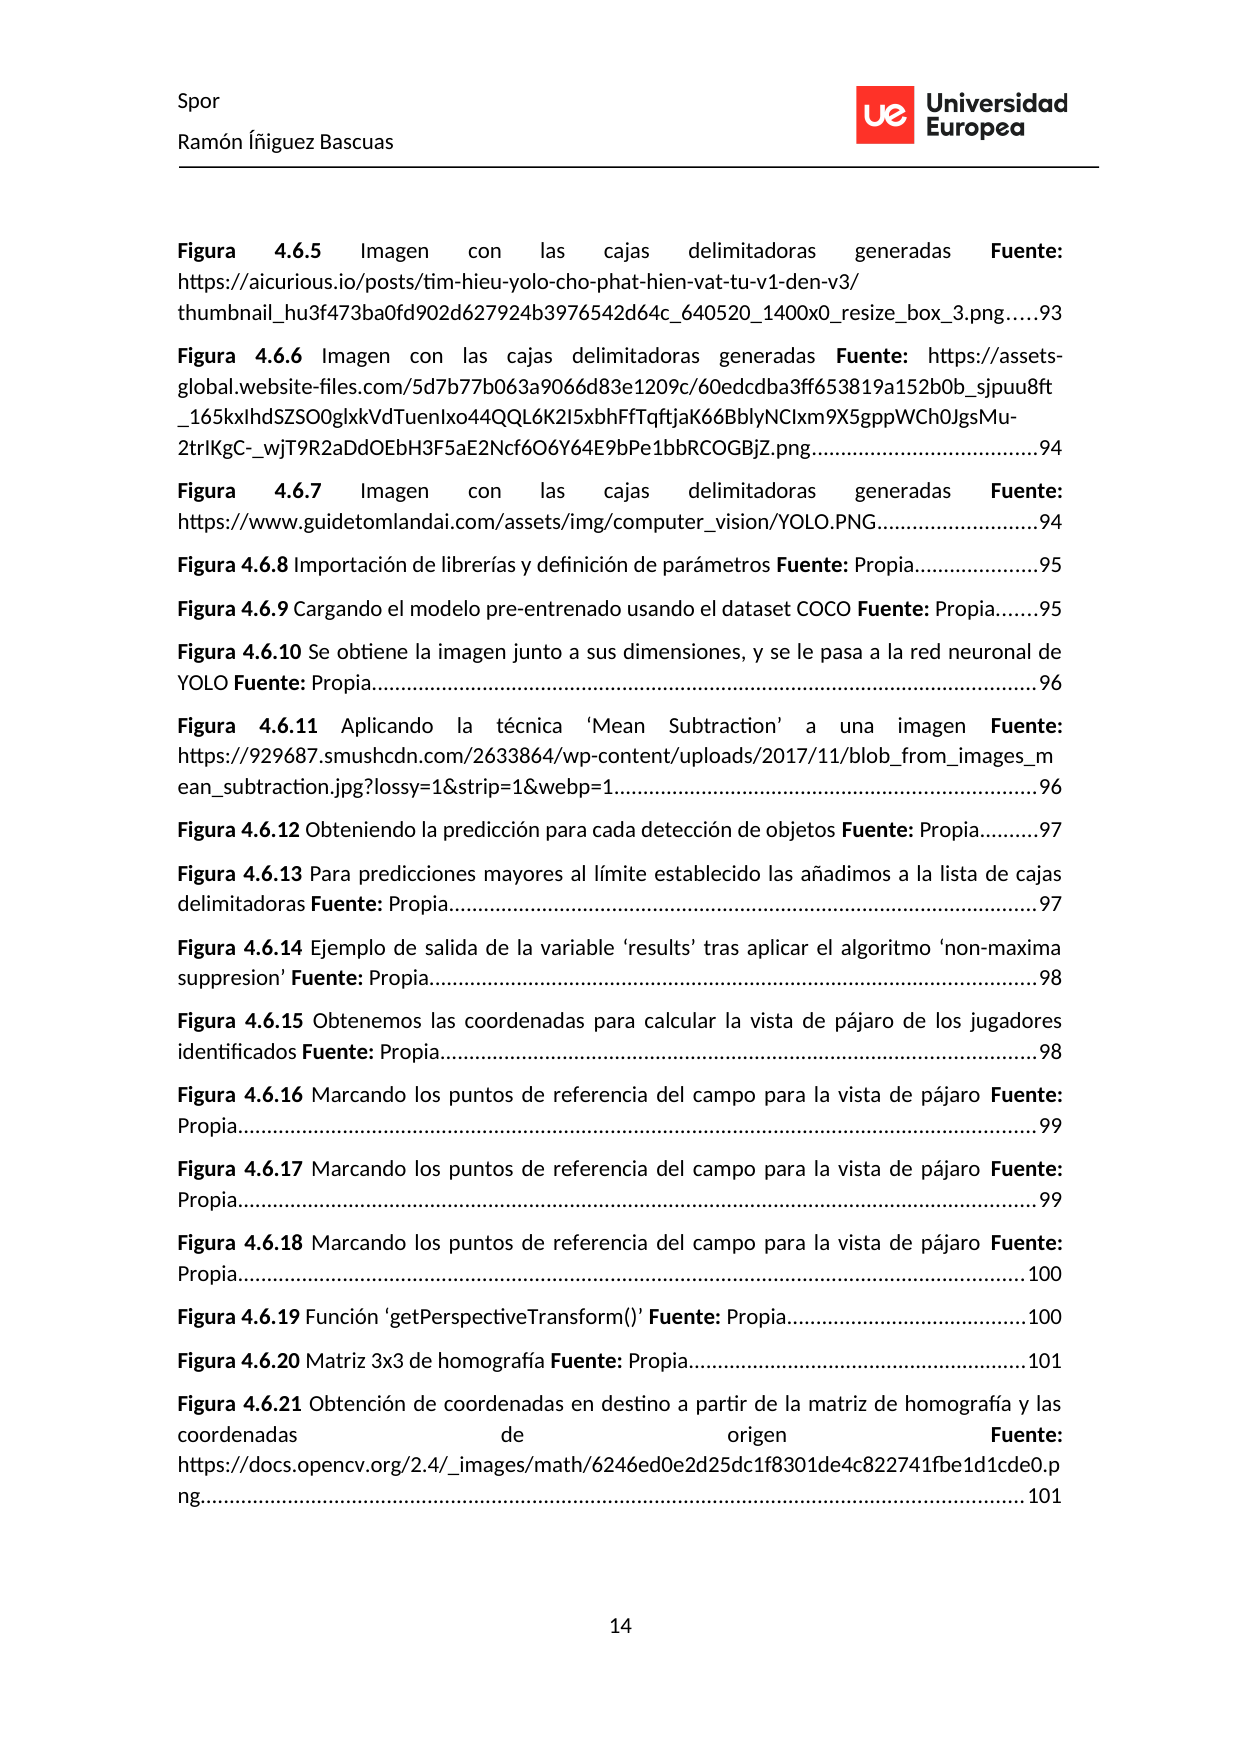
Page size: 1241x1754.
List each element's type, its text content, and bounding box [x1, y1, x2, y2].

text Figura 4.6.17 Marcando los puntos de referencia del campo para la vista de pájaro Fuente: Propia 99 [177, 1154, 1063, 1213]
text Figura 4.6.5 Imagen con las cajas delimitadoras generadas Fuente: https://aicurious.io/posts/tim-hieu-yolo-cho-phat-hien-vat-tu-v1-den-v3/thumbnail_hu3f473ba0fd902d627924b3976542d64c_640520_1400x0_resize_box_3.png 93 [177, 236, 1063, 326]
text Figura 4.6.10 Se obtiene la imagen junto a sus dimensiones, y se le pasa a la red neuronal de YOLO Fuente: Propia 96 [177, 637, 1063, 696]
text Figura 4.6.15 Obtenemos las coordenadas para calcular la vista de pájaro de los jugadores identificados Fuente: Propia 98 [177, 1007, 1063, 1065]
text Figura 4.6.16 Marcando los puntos de referencia del campo para la vista de pájaro Fuente: Propia 99 [177, 1081, 1063, 1139]
picture [856, 86, 1068, 144]
text Figura 4.6.14 Ejemplo de salida de la variable ‘results’ tras aplicar el algoritmo ‘non-maxima suppresion’ Fuente: Propia 98 [177, 933, 1063, 991]
text Figura 4.6.8 Importación de librerías y definición de parámetros Fuente: Propia 95 [177, 550, 1063, 578]
text Figura 4.6.21 Obtención de coordenadas en destino a partir de la matriz de homografía y las coordenadas de origen Fuente: https://docs.opencv.org/2.4/_images/math/6246ed0e2d25dc1f8301de4c822741fbe1d1cde0.png 101 [177, 1389, 1063, 1509]
text Figura 4.6.12 Obteniendo la predicción para cada detección de objetos Fuente: Propia 97 [177, 816, 1063, 843]
text Figura 4.6.13 Para predicciones mayores al límite establecido las añadimos a la lista de cajas delimitadoras Fuente: Propia 97 [177, 859, 1063, 917]
text Figura 4.6.20 Matriz 3x3 de homografía Fuente: Propia 101 [177, 1346, 1063, 1374]
text Figura 4.6.6 Imagen con las cajas delimitadoras generadas Fuente: https://assets-global.website-files.com/5d7b77b063a9066d83e1209c/60edcdba3ff653819a152b0b_sjpuu8ft_165kxIhdSZSO0glxkVdTuenIxo44QQL6K2I5xbhFfTqftjaK66BblyNCIxm9X5gppWCh0JgsMu-2trIKgC-_wjT9R2aDdOEbH3F5aE2Ncf6O6Y64E9bPe1bbRCOGBjZ.png 94 [177, 341, 1063, 461]
text Figura 4.6.11 Aplicando la técnica ‘Mean Subtraction’ a una imagen Fuente: https://929687.smushcdn.com/2633864/wp-content/uploads/2017/11/blob_from_images_mean_subtraction.jpg?lossy=1&strip=1&webp=1 96 [177, 711, 1063, 800]
text Figura 4.6.19 Función ‘getPerspectiveTransform()’ Fuente: Propia 100 [177, 1302, 1063, 1331]
text Figura 4.6.9 Cargando el modelo pre-entrenado usando el dataset COCO Fuente: Propia 95 [177, 594, 1063, 622]
text Figura 4.6.18 Marcando los puntos de referencia del campo para la vista de pájaro Fuente: Propia 100 [177, 1228, 1063, 1287]
text Figura 4.6.7 Imagen con las cajas delimitadoras generadas Fuente: https://www.guidetomlandai.com/assets/img/computer_vision/YOLO.PNG 94 [177, 476, 1063, 535]
